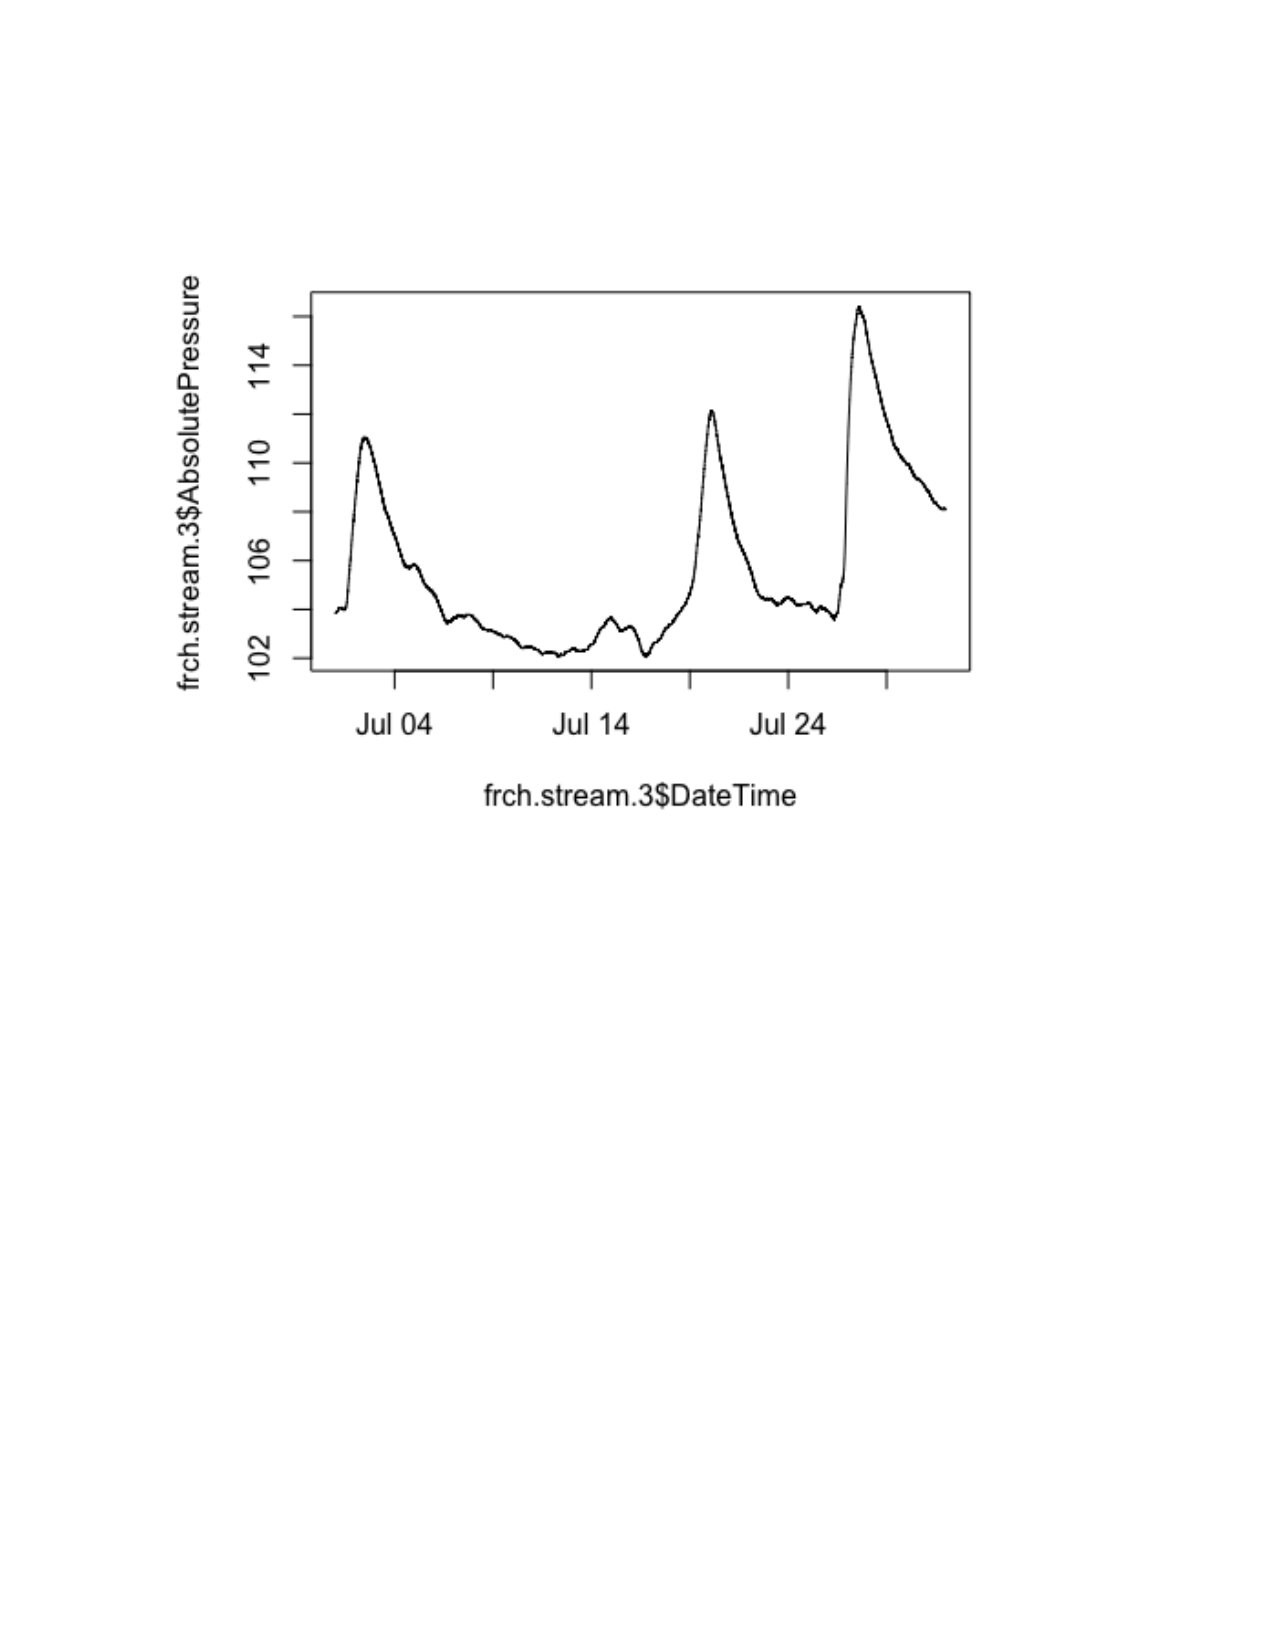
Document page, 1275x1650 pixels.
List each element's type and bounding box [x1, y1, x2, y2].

picture [168, 150, 1044, 850]
